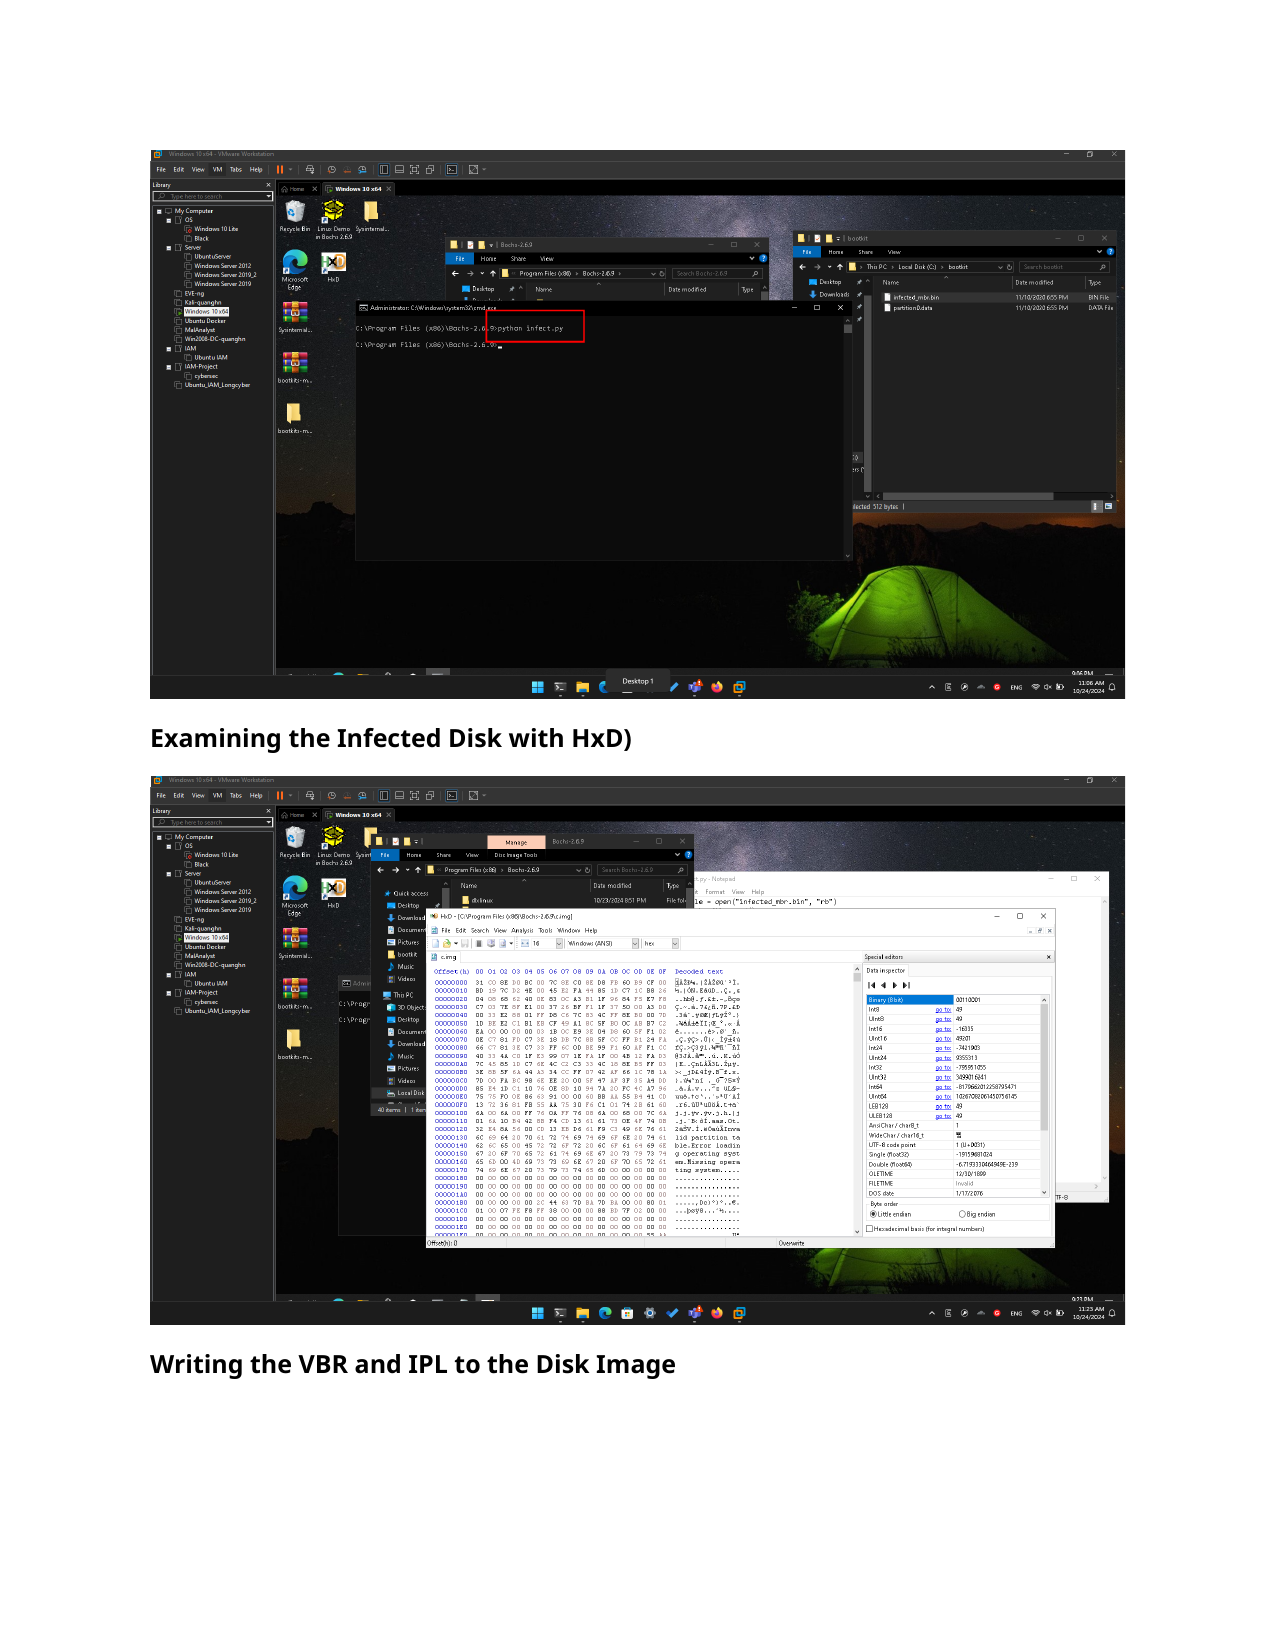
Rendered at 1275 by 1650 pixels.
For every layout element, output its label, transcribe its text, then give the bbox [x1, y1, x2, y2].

text Writing the VBR and IPL to the Disk Image [150, 1346, 1125, 1380]
picture [150, 776, 1125, 1325]
text Examining the Infected Disk with HxD) [150, 720, 1125, 754]
picture [150, 150, 1125, 699]
